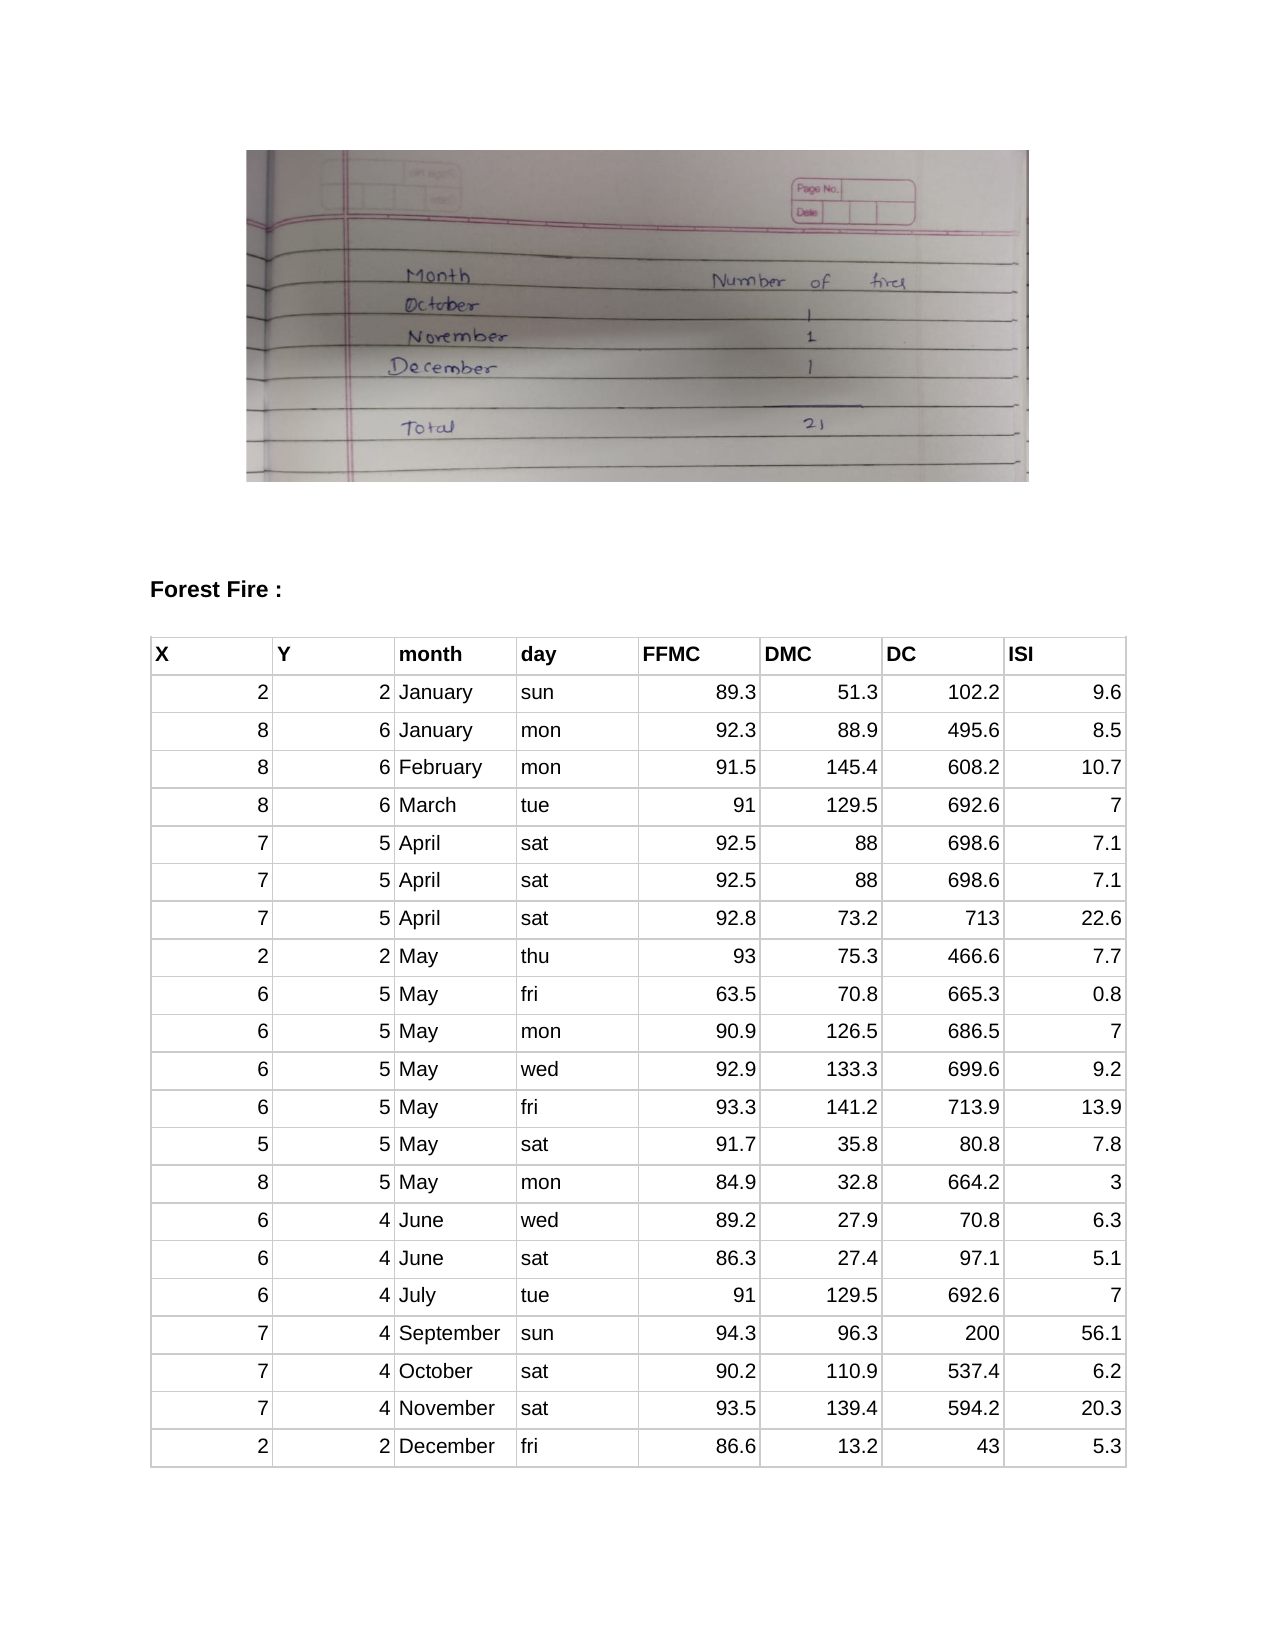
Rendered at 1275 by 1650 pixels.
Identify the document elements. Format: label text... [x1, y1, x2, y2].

table_cell 4 [273, 1392, 394, 1428]
table_cell sat [517, 1392, 638, 1428]
table_header FFMC [639, 638, 759, 674]
table_cell 5.1 [1005, 1241, 1125, 1277]
table_cell May [395, 1166, 516, 1202]
table_cell 5 [273, 1128, 394, 1164]
table_cell 692.6 [883, 1279, 1003, 1315]
table_cell January [395, 713, 516, 749]
picture [246, 150, 1029, 482]
table_cell 6 [152, 1279, 272, 1315]
table_cell 5 [273, 1015, 394, 1051]
table_cell April [395, 864, 516, 900]
table_cell tue [517, 789, 638, 825]
table_cell 5 [152, 1128, 272, 1164]
table_cell February [395, 751, 516, 787]
table_cell May [395, 1053, 516, 1089]
table_cell 96.3 [761, 1317, 881, 1353]
table_cell December [395, 1430, 516, 1466]
table_header X [152, 638, 272, 674]
text Forest Fire : [150, 576, 1125, 602]
table_cell March [395, 789, 516, 825]
table_cell 7 [152, 864, 272, 900]
table_cell sat [517, 864, 638, 900]
table_cell 608.2 [883, 751, 1003, 787]
table_cell fri [517, 977, 638, 1013]
table_cell sun [517, 1317, 638, 1353]
table_cell 8 [152, 1166, 272, 1202]
table_cell 43 [883, 1430, 1003, 1466]
table_cell 7.1 [1005, 827, 1125, 863]
table_cell 73.2 [761, 902, 881, 938]
table_cell 2 [152, 940, 272, 976]
table_cell January [395, 676, 516, 712]
table_cell 93.3 [639, 1091, 759, 1127]
table_cell 92.3 [639, 713, 759, 749]
table_cell 0.8 [1005, 977, 1125, 1013]
table_cell 2 [273, 676, 394, 712]
table_cell 7.7 [1005, 940, 1125, 976]
table_cell 90.9 [639, 1015, 759, 1051]
table_cell 4 [273, 1317, 394, 1353]
table_cell 4 [273, 1355, 394, 1391]
table_cell 8 [152, 713, 272, 749]
table_cell 8.5 [1005, 713, 1125, 749]
table_cell 6 [273, 713, 394, 749]
table_cell 8 [152, 789, 272, 825]
table_cell 91.5 [639, 751, 759, 787]
table_cell 88 [761, 864, 881, 900]
table_cell 27.9 [761, 1204, 881, 1240]
table_cell 86.3 [639, 1241, 759, 1277]
table_cell 92.5 [639, 864, 759, 900]
table_cell mon [517, 1015, 638, 1051]
table_cell 92.5 [639, 827, 759, 863]
table_cell 9.6 [1005, 676, 1125, 712]
table_cell 4 [273, 1279, 394, 1315]
table_cell 93.5 [639, 1392, 759, 1428]
table_cell 5 [273, 902, 394, 938]
table_cell June [395, 1204, 516, 1240]
table_cell 7 [152, 1392, 272, 1428]
table_cell 5 [273, 864, 394, 900]
table_cell 80.8 [883, 1128, 1003, 1164]
table_cell 6.3 [1005, 1204, 1125, 1240]
table_cell 91 [639, 789, 759, 825]
table_cell 5 [273, 1053, 394, 1089]
table_cell 7 [152, 1317, 272, 1353]
table_cell May [395, 1015, 516, 1051]
table_cell 6 [152, 1204, 272, 1240]
table_cell 70.8 [883, 1204, 1003, 1240]
table_cell September [395, 1317, 516, 1353]
table_cell 102.2 [883, 676, 1003, 712]
table_cell 141.2 [761, 1091, 881, 1127]
table_cell 2 [152, 1430, 272, 1466]
table_cell 35.8 [761, 1128, 881, 1164]
table_cell October [395, 1355, 516, 1391]
table_cell 664.2 [883, 1166, 1003, 1202]
table_header ISI [1005, 638, 1125, 674]
table_cell 466.6 [883, 940, 1003, 976]
table_cell 63.5 [639, 977, 759, 1013]
table_cell thu [517, 940, 638, 976]
table_cell fri [517, 1430, 638, 1466]
table_cell 6 [152, 1015, 272, 1051]
table_cell sat [517, 827, 638, 863]
table_cell mon [517, 751, 638, 787]
table_cell 91.7 [639, 1128, 759, 1164]
table_cell 27.4 [761, 1241, 881, 1277]
table_cell 6 [152, 977, 272, 1013]
table_cell July [395, 1279, 516, 1315]
table_cell 91 [639, 1279, 759, 1315]
table_cell 88 [761, 827, 881, 863]
table_cell 5 [273, 977, 394, 1013]
table_cell 6 [273, 751, 394, 787]
table_cell 88.9 [761, 713, 881, 749]
table_cell 90.2 [639, 1355, 759, 1391]
table_cell 89.2 [639, 1204, 759, 1240]
table_cell May [395, 1091, 516, 1127]
table_cell 713 [883, 902, 1003, 938]
table_cell 3 [1005, 1166, 1125, 1202]
table_cell 110.9 [761, 1355, 881, 1391]
table_cell mon [517, 713, 638, 749]
table_cell November [395, 1392, 516, 1428]
table_cell 13.2 [761, 1430, 881, 1466]
table_cell 6 [152, 1091, 272, 1127]
table_cell sat [517, 902, 638, 938]
table_cell sun [517, 676, 638, 712]
table_cell May [395, 940, 516, 976]
table_header month [395, 638, 516, 674]
table_cell 133.3 [761, 1053, 881, 1089]
table_header DC [883, 638, 1003, 674]
table_cell 200 [883, 1317, 1003, 1353]
table_cell 699.6 [883, 1053, 1003, 1089]
table_cell 4 [273, 1204, 394, 1240]
table_cell 32.8 [761, 1166, 881, 1202]
table_cell 7 [1005, 1279, 1125, 1315]
table_cell April [395, 827, 516, 863]
table_cell 5.3 [1005, 1430, 1125, 1466]
table_cell 698.6 [883, 864, 1003, 900]
table_cell 5 [273, 1166, 394, 1202]
table_cell mon [517, 1166, 638, 1202]
table_cell 13.9 [1005, 1091, 1125, 1127]
table_cell 84.9 [639, 1166, 759, 1202]
table_cell 2 [152, 676, 272, 712]
table_cell 2 [273, 1430, 394, 1466]
table_cell 70.8 [761, 977, 881, 1013]
table_cell 698.6 [883, 827, 1003, 863]
table_cell wed [517, 1053, 638, 1089]
table_cell 713.9 [883, 1091, 1003, 1127]
table_cell 86.6 [639, 1430, 759, 1466]
table_cell 537.4 [883, 1355, 1003, 1391]
table_cell 22.6 [1005, 902, 1125, 938]
table_cell 93 [639, 940, 759, 976]
table_cell 9.2 [1005, 1053, 1125, 1089]
table_cell sat [517, 1241, 638, 1277]
table_cell 7 [1005, 1015, 1125, 1051]
table_cell sat [517, 1128, 638, 1164]
table_cell 97.1 [883, 1241, 1003, 1277]
table_cell sat [517, 1355, 638, 1391]
table_cell 129.5 [761, 1279, 881, 1315]
table_cell 4 [273, 1241, 394, 1277]
table_cell June [395, 1241, 516, 1277]
table_cell 665.3 [883, 977, 1003, 1013]
table_cell April [395, 902, 516, 938]
table_cell fri [517, 1091, 638, 1127]
table_cell 10.7 [1005, 751, 1125, 787]
table_header DMC [761, 638, 881, 674]
table_cell 8 [152, 751, 272, 787]
table_cell 7.1 [1005, 864, 1125, 900]
table_cell 94.3 [639, 1317, 759, 1353]
table_cell 495.6 [883, 713, 1003, 749]
table_cell 56.1 [1005, 1317, 1125, 1353]
table_cell 7 [152, 1355, 272, 1391]
table_cell tue [517, 1279, 638, 1315]
table_cell 139.4 [761, 1392, 881, 1428]
table_cell 6 [152, 1053, 272, 1089]
table_cell 7 [152, 902, 272, 938]
table_cell 6 [273, 789, 394, 825]
table_cell 5 [273, 827, 394, 863]
table_cell 92.8 [639, 902, 759, 938]
table_cell 89.3 [639, 676, 759, 712]
table_cell May [395, 1128, 516, 1164]
table_cell wed [517, 1204, 638, 1240]
table_cell 6.2 [1005, 1355, 1125, 1391]
table_header Y [273, 638, 394, 674]
table_cell 7.8 [1005, 1128, 1125, 1164]
table_cell 129.5 [761, 789, 881, 825]
table_cell 51.3 [761, 676, 881, 712]
table_cell May [395, 977, 516, 1013]
table_cell 5 [273, 1091, 394, 1127]
table_cell 594.2 [883, 1392, 1003, 1428]
table_cell 7 [152, 827, 272, 863]
table_cell 75.3 [761, 940, 881, 976]
table_cell 6 [152, 1241, 272, 1277]
table_header day [517, 638, 638, 674]
table_cell 126.5 [761, 1015, 881, 1051]
table_cell 7 [1005, 789, 1125, 825]
table_cell 145.4 [761, 751, 881, 787]
table_cell 686.5 [883, 1015, 1003, 1051]
table_cell 92.9 [639, 1053, 759, 1089]
table_cell 20.3 [1005, 1392, 1125, 1428]
table_cell 692.6 [883, 789, 1003, 825]
table_cell 2 [273, 940, 394, 976]
